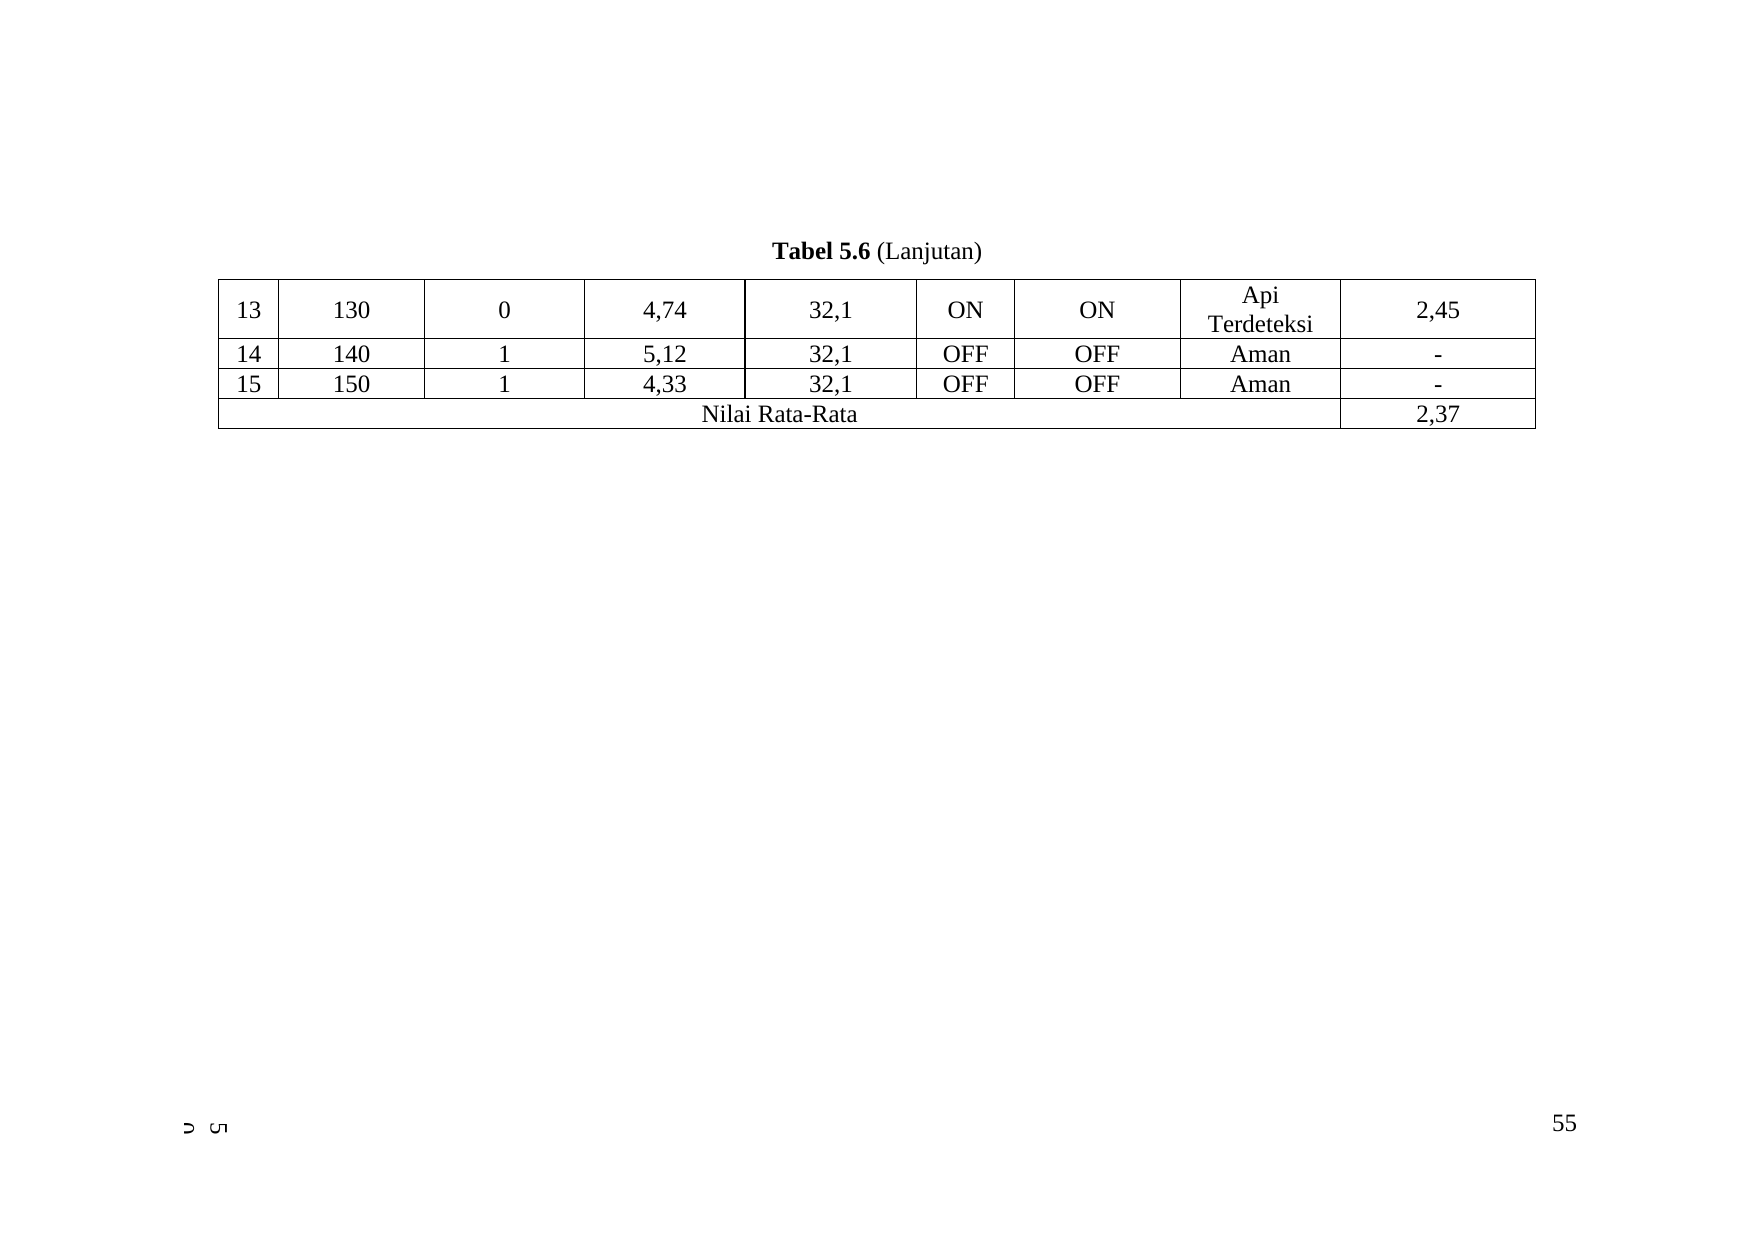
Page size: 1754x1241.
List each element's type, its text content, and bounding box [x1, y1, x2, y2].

table_cell Aman [1181, 339, 1340, 368]
table_cell 15 [219, 369, 278, 398]
table_header ON [917, 280, 1014, 338]
table_cell 4,33 [585, 369, 744, 398]
table_cell 1 [425, 369, 584, 398]
text Tabel 5.6 (Lanjutan) [177, 236, 1577, 265]
table_header 32,1 [746, 280, 916, 338]
table_cell OFF [917, 339, 1014, 368]
table_cell - [1341, 339, 1535, 368]
table_header 4,74 [585, 280, 744, 338]
table_cell - [1341, 369, 1535, 398]
table_cell 5,12 [585, 339, 744, 368]
table_header 2,45 [1341, 280, 1535, 338]
table_cell 14 [219, 339, 278, 368]
table_header Api Terdeteksi [1181, 280, 1340, 338]
table_header 130 [279, 280, 424, 338]
table_header 0 [425, 280, 584, 338]
table_cell 32,1 [746, 339, 916, 368]
table_cell Nilai Rata-Rata [219, 399, 1340, 428]
table_cell OFF [1015, 369, 1180, 398]
table_cell 32,1 [746, 369, 916, 398]
table_cell 150 [279, 369, 424, 398]
table_header ON [1015, 280, 1180, 338]
table_cell Aman [1181, 369, 1340, 398]
table_cell OFF [1015, 339, 1180, 368]
table_cell 2,37 [1341, 399, 1535, 428]
table_header 13 [219, 280, 278, 338]
table_cell OFF [917, 369, 1014, 398]
table_cell 1 [425, 339, 584, 368]
table_cell 140 [279, 339, 424, 368]
